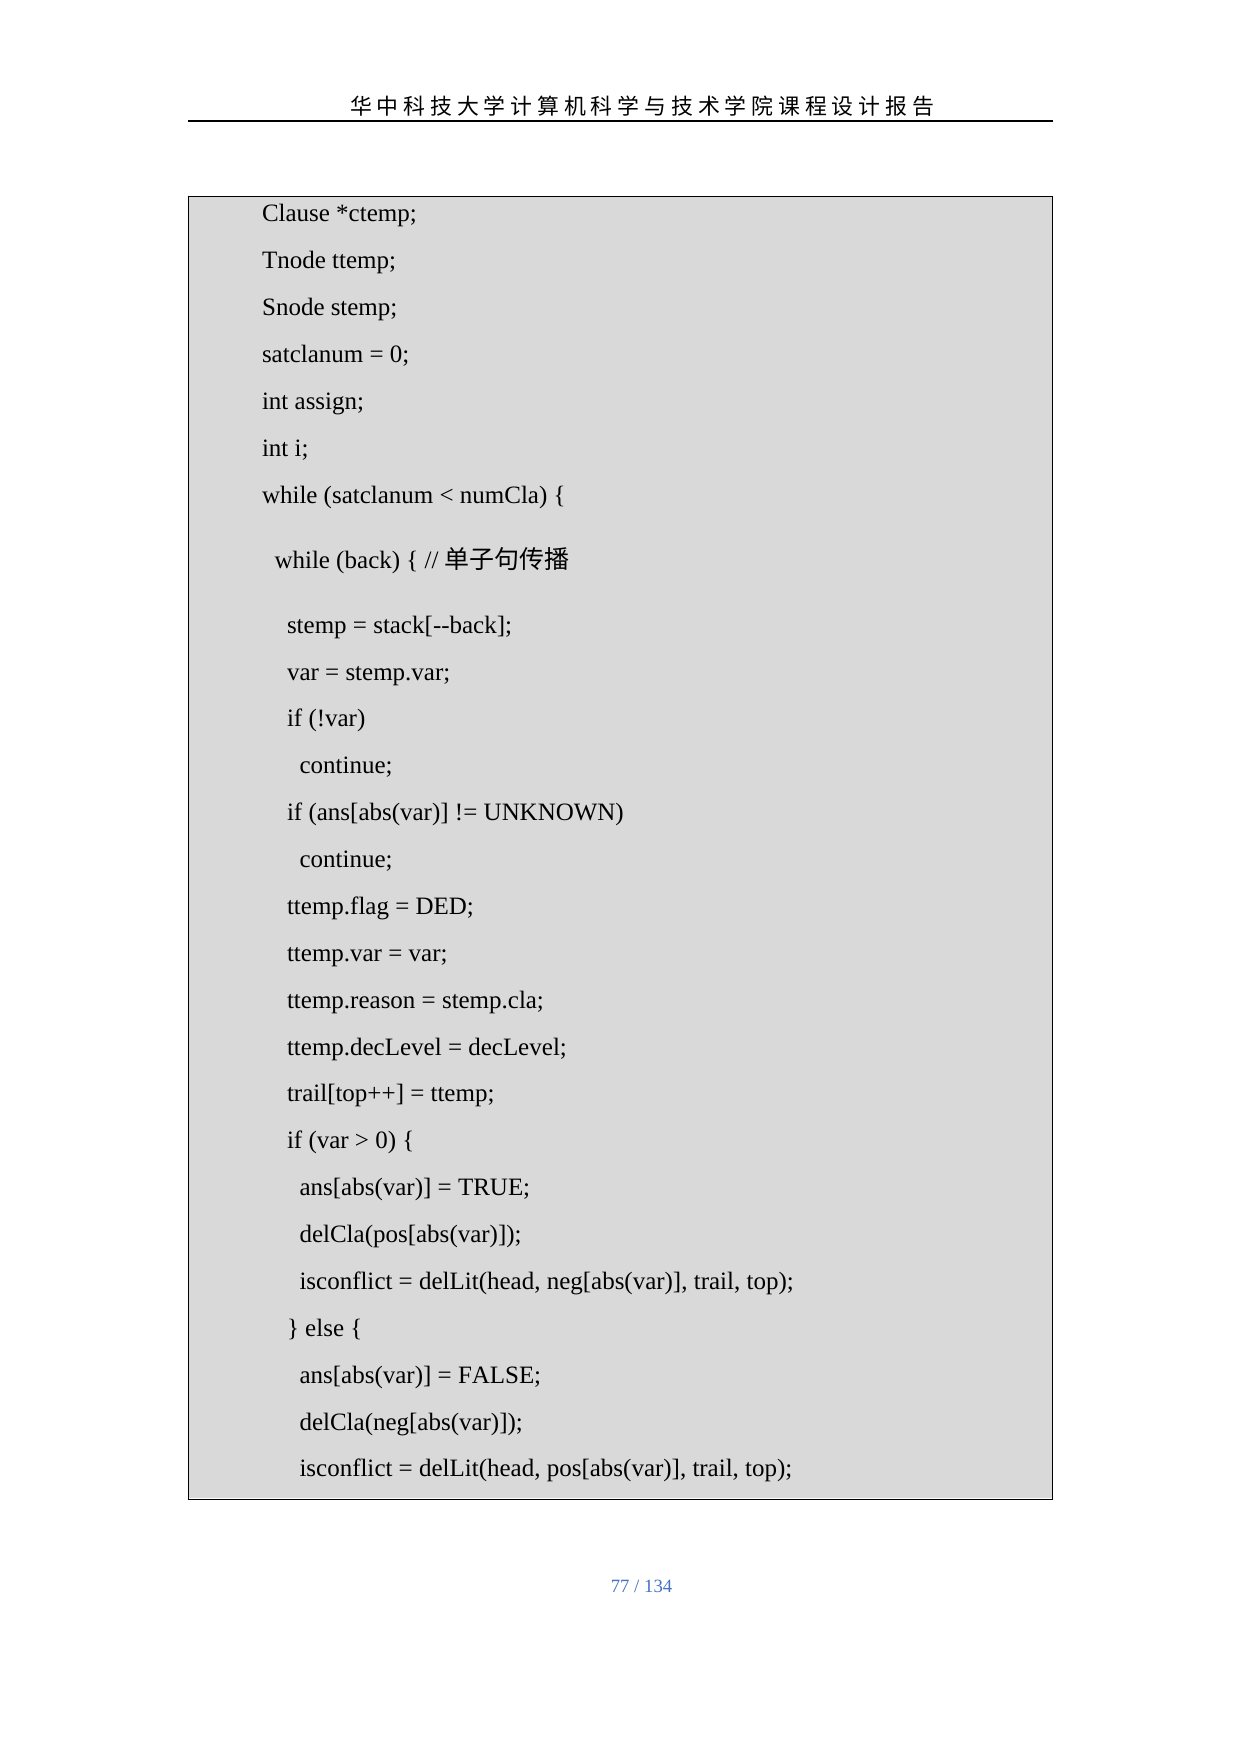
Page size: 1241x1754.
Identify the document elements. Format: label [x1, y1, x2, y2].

table_header [189, 197, 1052, 1498]
